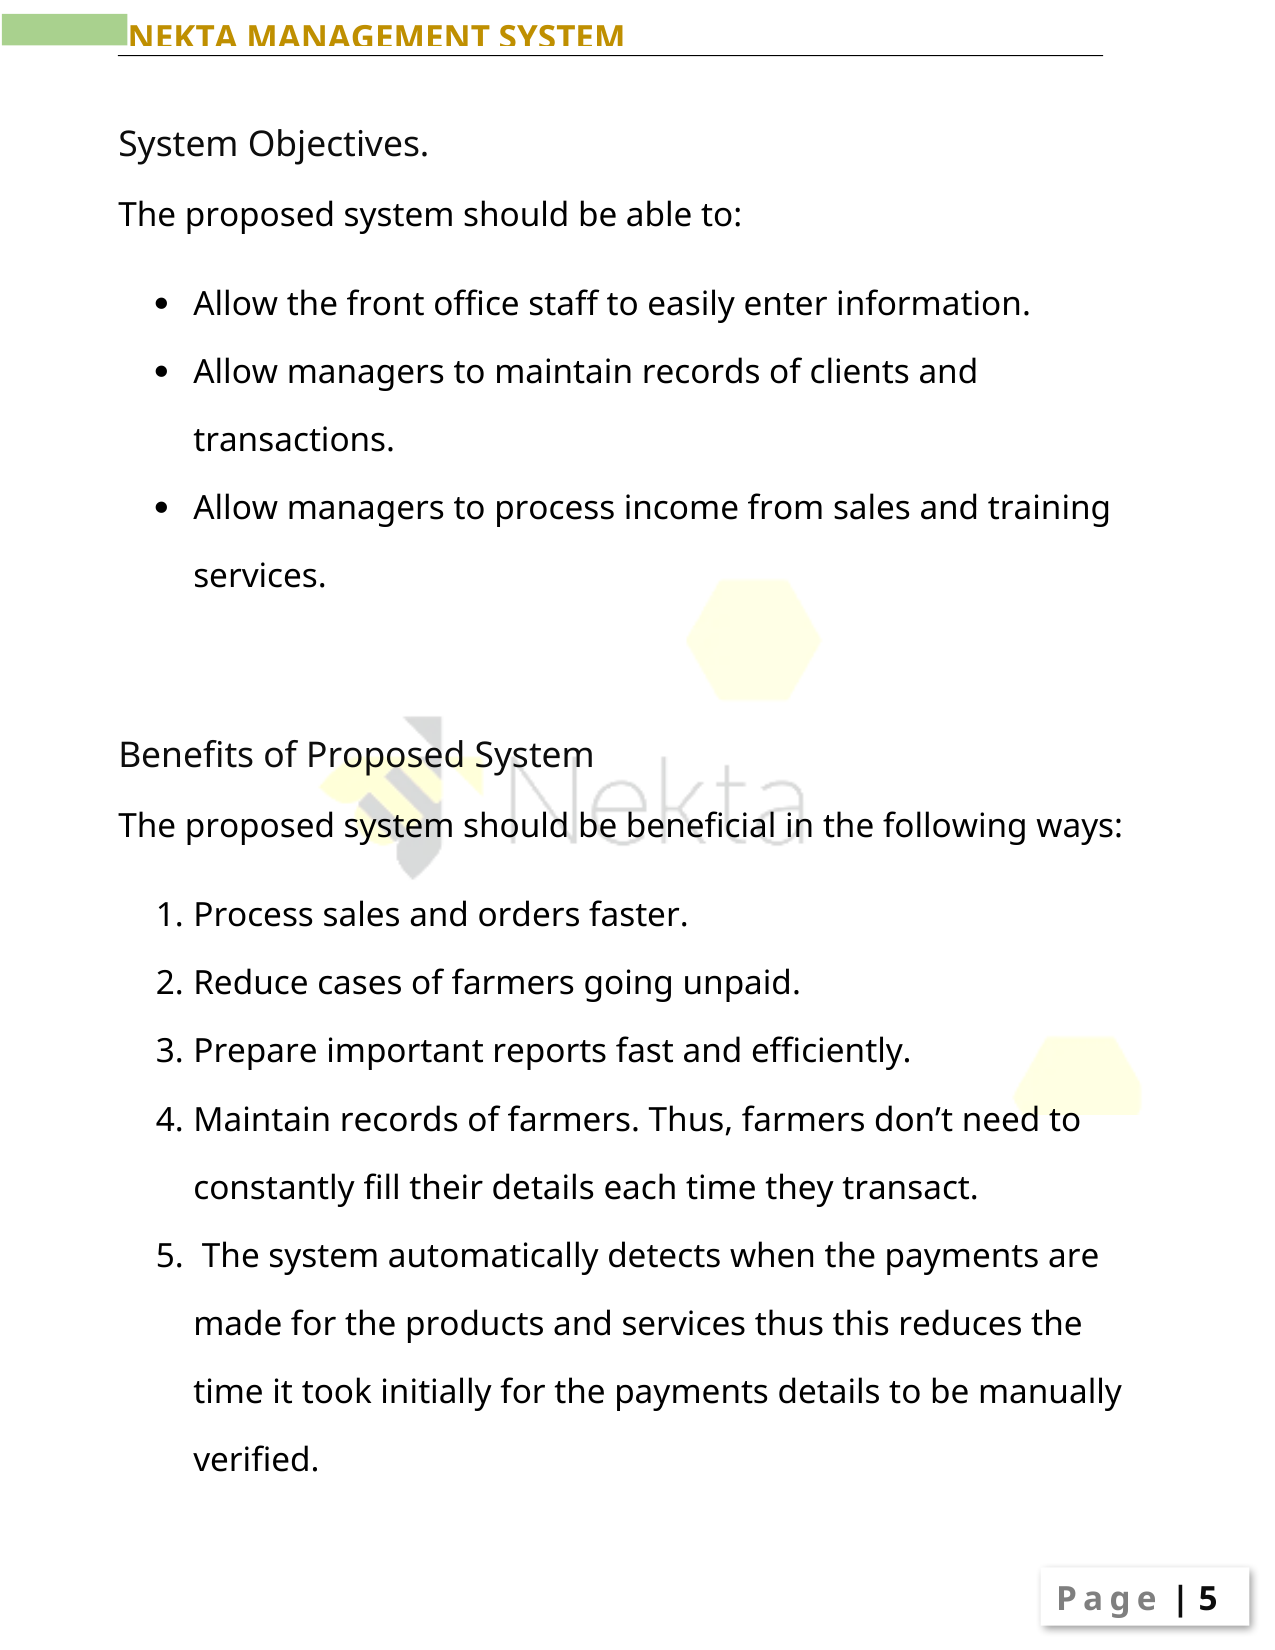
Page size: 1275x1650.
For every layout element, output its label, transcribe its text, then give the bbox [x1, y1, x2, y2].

subtitle Benefits of Proposed System [118, 730, 1157, 778]
list Process sales and orders faster. [156, 891, 1157, 936]
subtitle System Objectives. [118, 118, 1157, 166]
list Allow managers to process income from sales and training services. [156, 484, 1157, 597]
text The proposed system should be beneficial in the following ways: [118, 802, 1157, 847]
list The system automatically detects when the payments are made for the products and services thus this reduces the time it took initially for the payments details to be manually verified. [156, 1232, 1157, 1481]
list Reduce cases of farmers going unpaid. [156, 959, 1157, 1004]
text The proposed system should be able to: [118, 190, 1157, 236]
list Prepare important reports fast and efficiently. [156, 1027, 1157, 1073]
list Maintain records of farmers. Thus, farmers don’t need to constantly fill their details each time they transact. [156, 1095, 1157, 1209]
list Allow the front office staff to easily enter information. [156, 279, 1157, 325]
list Allow managers to maintain records of clients and transactions. [156, 347, 1157, 461]
